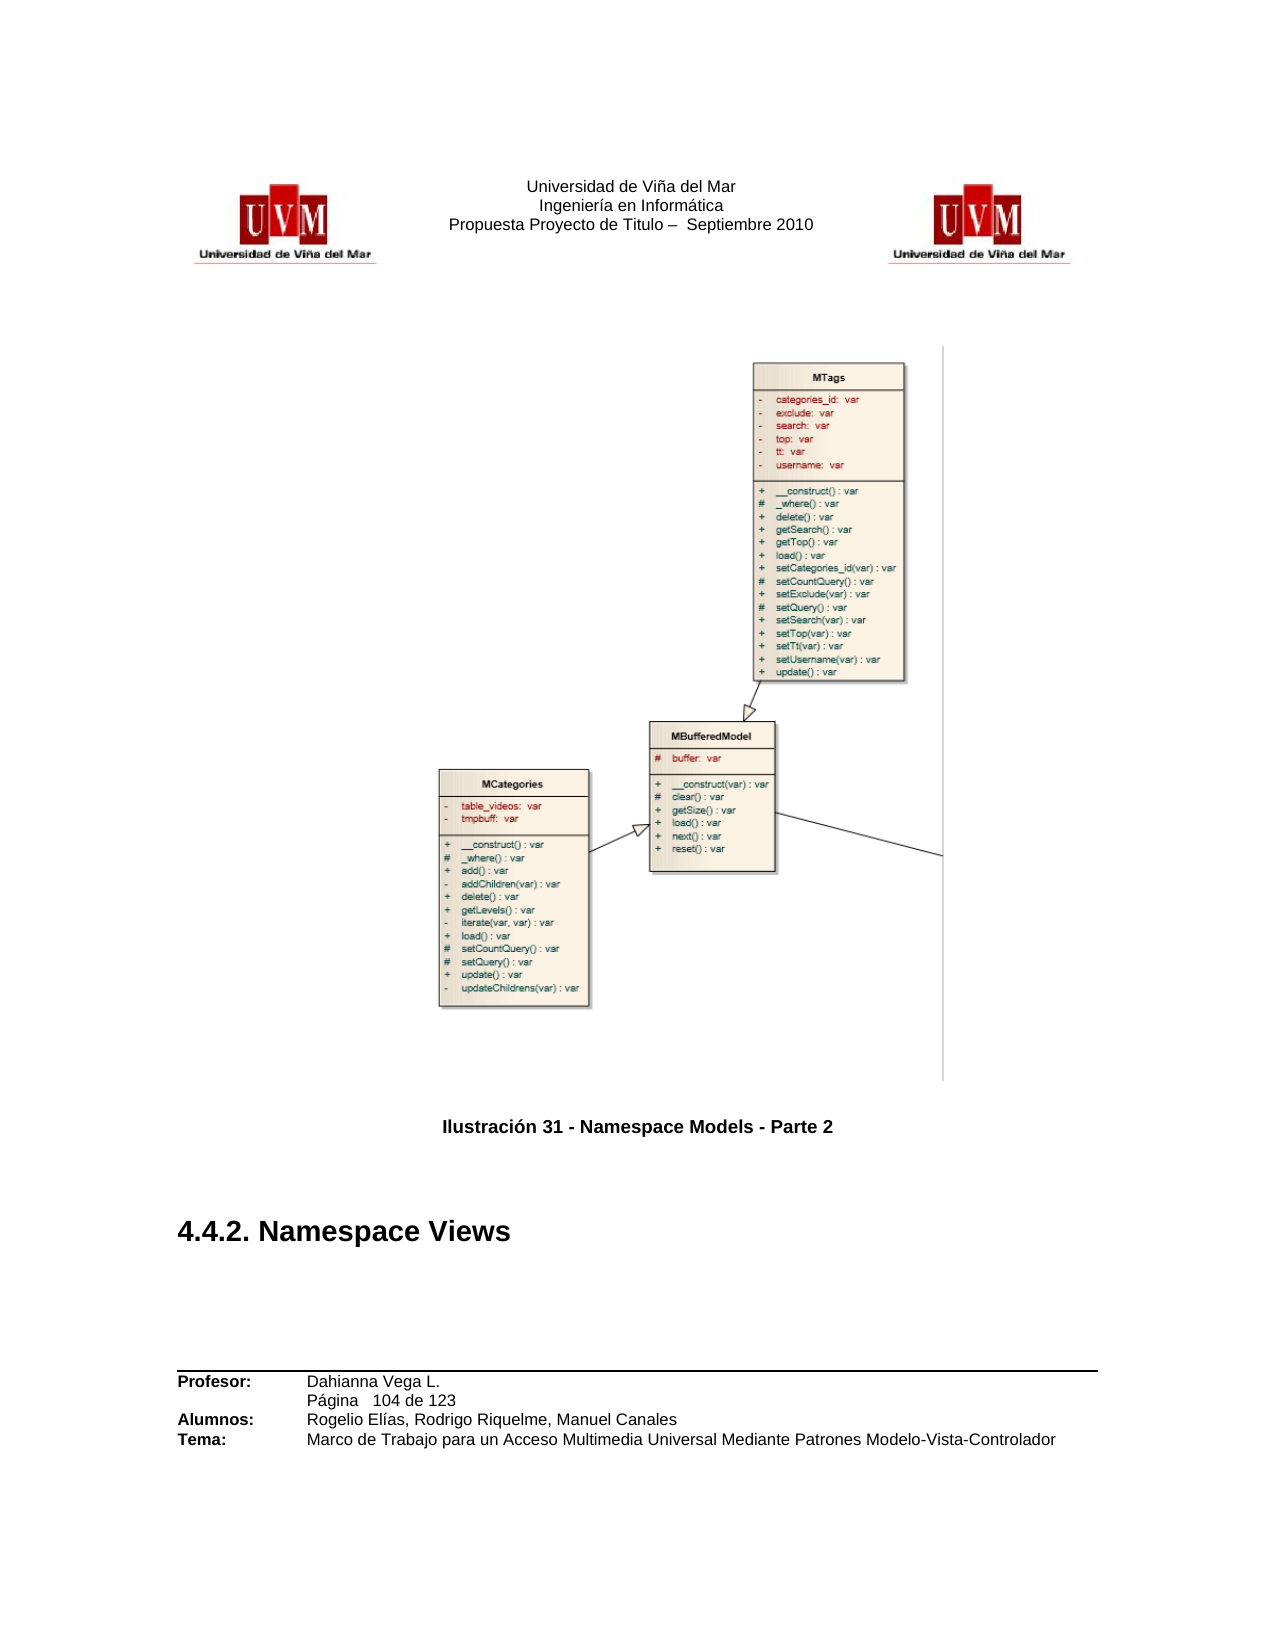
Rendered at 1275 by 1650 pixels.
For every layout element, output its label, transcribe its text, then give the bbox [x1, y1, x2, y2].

picture [306, 346, 969, 1081]
picture [177, 176, 390, 267]
picture [871, 176, 1084, 267]
subtitle 4.4.2. Namespace Views [177, 1214, 1098, 1247]
